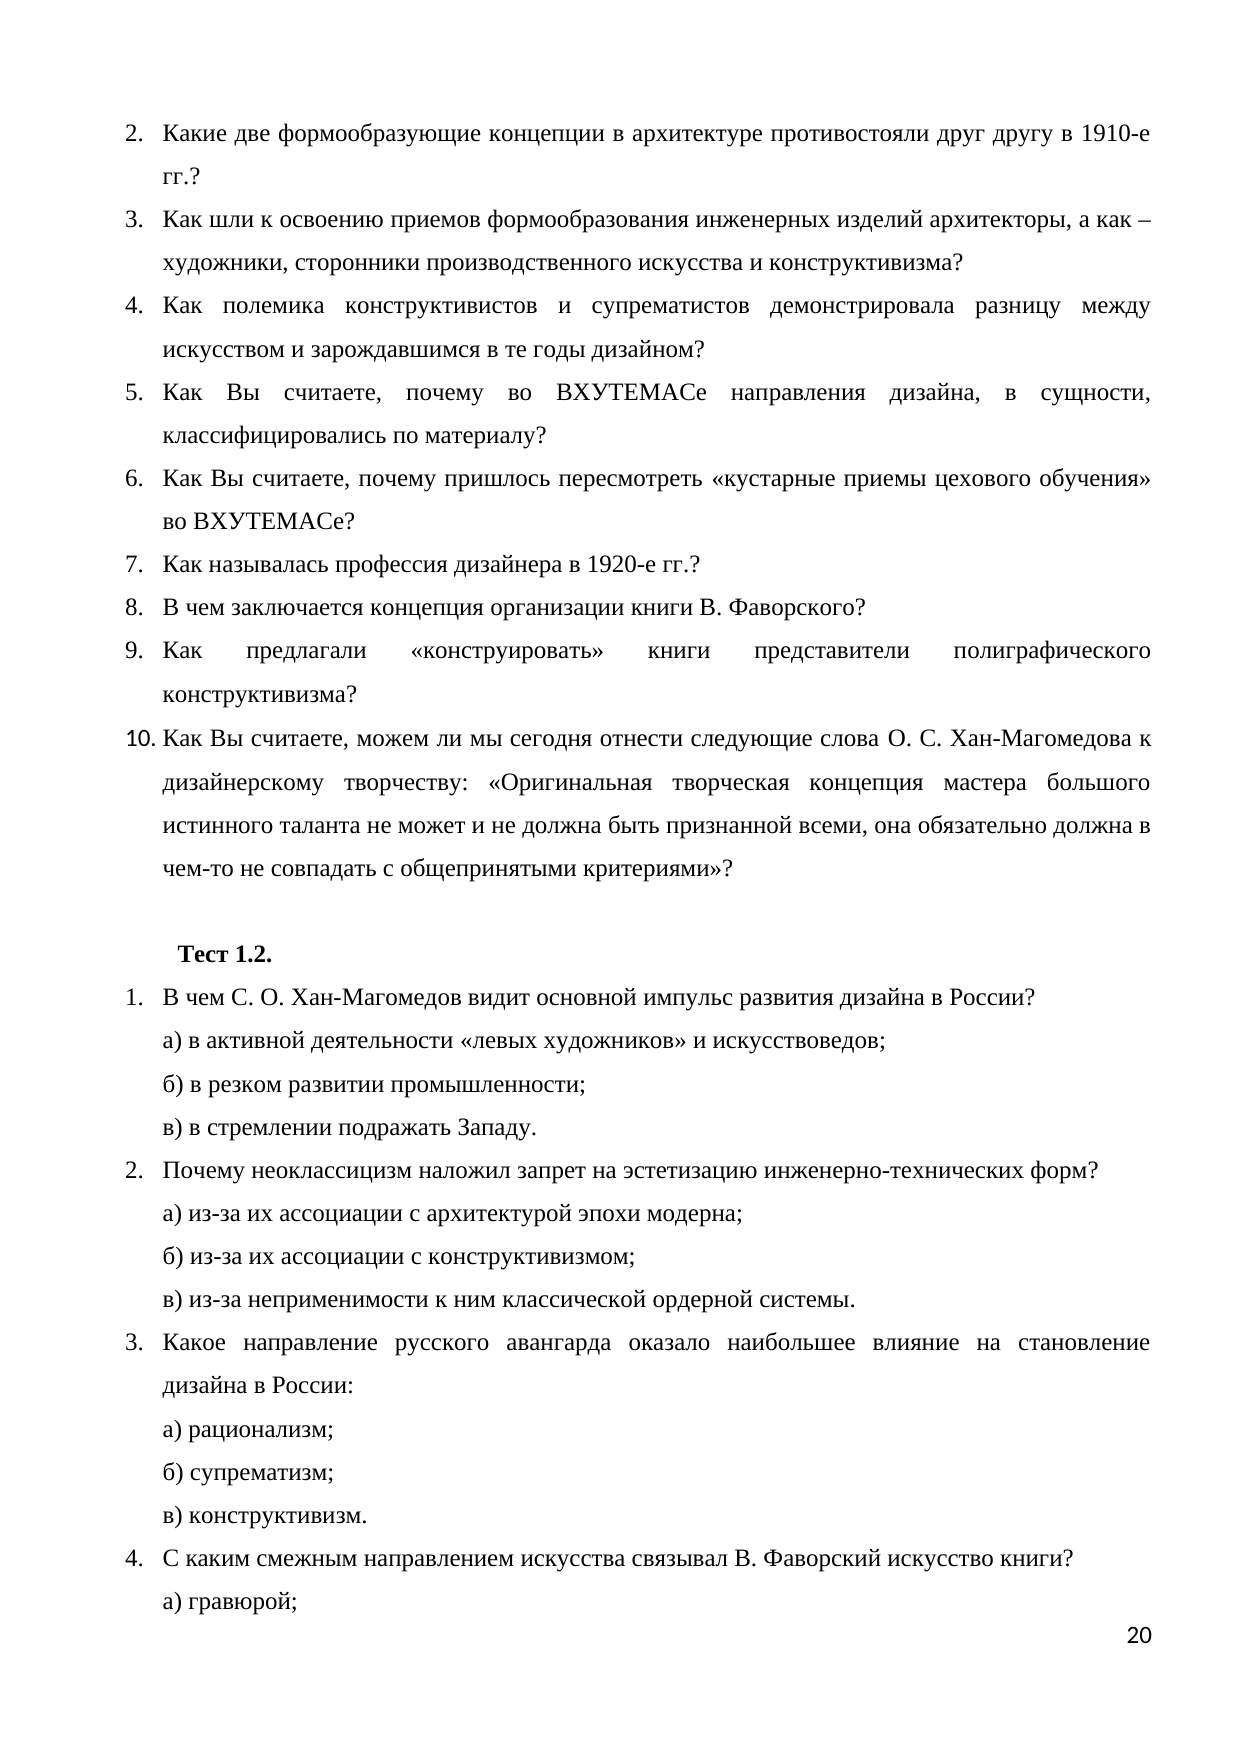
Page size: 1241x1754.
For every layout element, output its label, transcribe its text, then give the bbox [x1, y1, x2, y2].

text а) гравюрой; [162, 1586, 1152, 1615]
text в) из-за неприменимости к ним классической ордерной системы. [162, 1284, 1152, 1313]
text а) рационализм; [162, 1414, 1152, 1442]
list Какие две формообразующие концепции в архитектуре противостояли друг другу в 1910-е гг.? [125, 118, 1152, 190]
list Почему неоклассицизм наложил запрет на эстетизацию инженерно-технических форм? [125, 1155, 1152, 1184]
list Как Вы считаете, можем ли мы сегодня отнести следующие слова О. С. Хан-Магомедова к дизайнерскому творчеству: «Оригинальная творческая концепция мастера большого истинного таланта не может и не должна быть признанной всеми, она обязательно должна в чем-то не совпадать с общепринятыми критериями»? [125, 722, 1152, 882]
text б) супрематизм; [162, 1457, 1152, 1486]
text б) из-за их ассоциации с конструктивизмом; [162, 1241, 1152, 1270]
list Как шли к освоению приемов формообразования инженерных изделий архитекторы, а как – художники, сторонники производственного искусства и конструктивизма? [125, 204, 1152, 276]
list С каким смежным направлением искусства связывал В. Фаворский искусство книги? [125, 1543, 1152, 1572]
text а) в активной деятельности «левых художников» и искусствоведов; [162, 1026, 1152, 1054]
text в) конструктивизм. [162, 1500, 1152, 1529]
list Как предлагали «конструировать» книги представители полиграфического конструктивизма? [125, 636, 1152, 707]
list В чем С. О. Хан-Магомедов видит основной импульс развития дизайна в России? [125, 982, 1152, 1011]
text б) в резком развитии промышленности; [162, 1069, 1152, 1097]
list В чем заключается концепция организации книги В. Фаворского? [125, 592, 1152, 621]
text а) из-за их ассоциации с архитектурой эпохи модерна; [162, 1198, 1152, 1227]
text в) в стремлении подражать Западу. [162, 1112, 1152, 1141]
list Как Вы считаете, почему во ВХУТЕМАСе направления дизайна, в сущности, классифицировались по материалу? [125, 377, 1152, 449]
list Как называлась профессия дизайнера в 1920-е гг.? [125, 549, 1152, 578]
text Тест 1.2. [118, 939, 1152, 968]
list Какое направление русского авангарда оказало наибольшее влияние на становление дизайна в России: [125, 1327, 1152, 1399]
list Как Вы считаете, почему пришлось пересмотреть «кустарные приемы цехового обучения» во ВХУТЕМАСе? [125, 463, 1152, 535]
list Как полемика конструктивистов и супрематистов демонстрировала разницу между искусством и зарождавшимся в те годы дизайном? [125, 291, 1152, 362]
